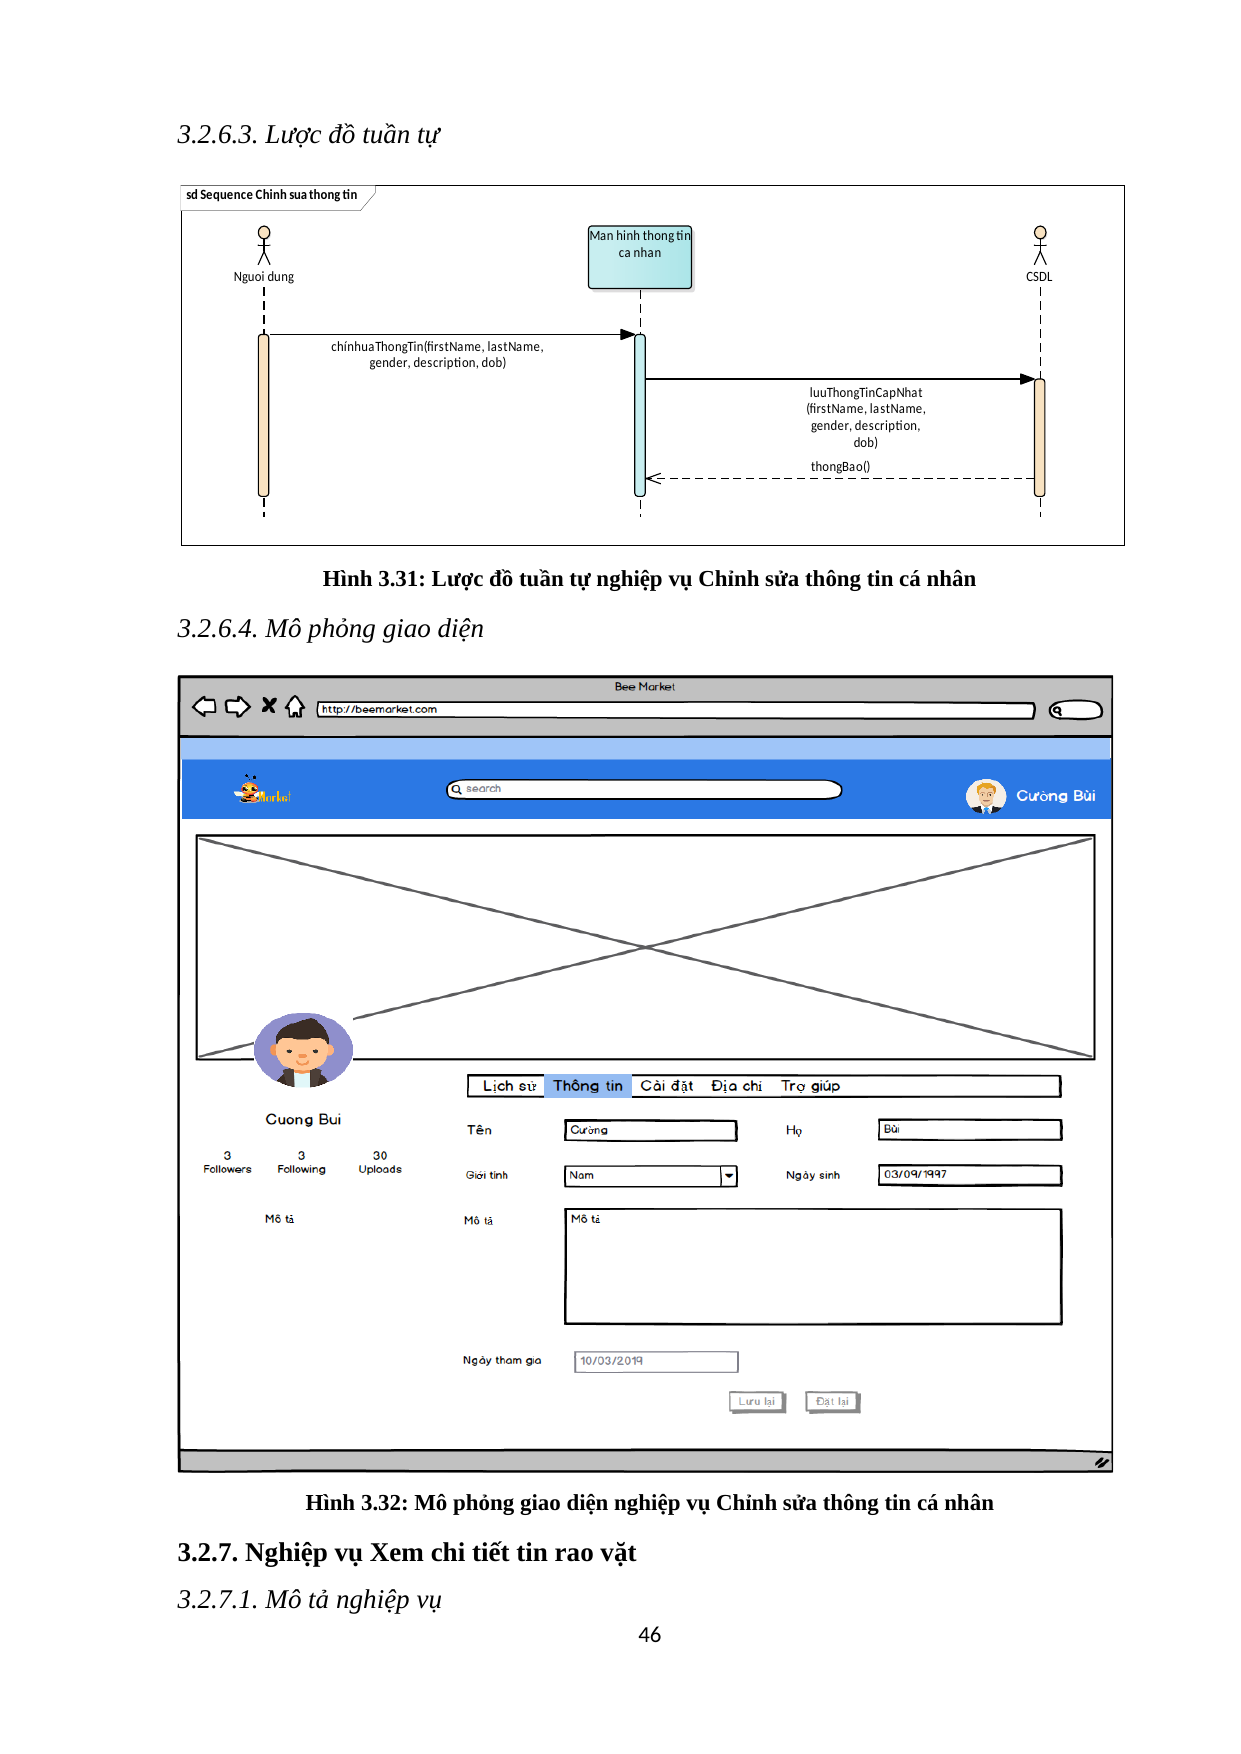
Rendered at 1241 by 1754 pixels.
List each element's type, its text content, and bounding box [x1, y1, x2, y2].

subtitle 3.2.7. Nghiệp vụ Xem chi tiết tin rao vặt [177, 1537, 1122, 1568]
picture [177, 675, 1114, 1473]
text Hình 3.31: Lược đồ tuần tự nghiệp vụ Chỉnh sửa thông tin cá nhân [177, 565, 1122, 592]
text 3.2.6.4. Mô phỏng giao diện [177, 612, 1122, 644]
text 3.2.7.1. Mô tả nghiệp vụ [177, 1583, 1122, 1614]
text 3.2.6.3. Lược đồ tuần tự [177, 118, 1122, 149]
text Hình 3.32: Mô phỏng giao diện nghiệp vụ Chỉnh sửa thông tin cá nhân [177, 1489, 1122, 1516]
